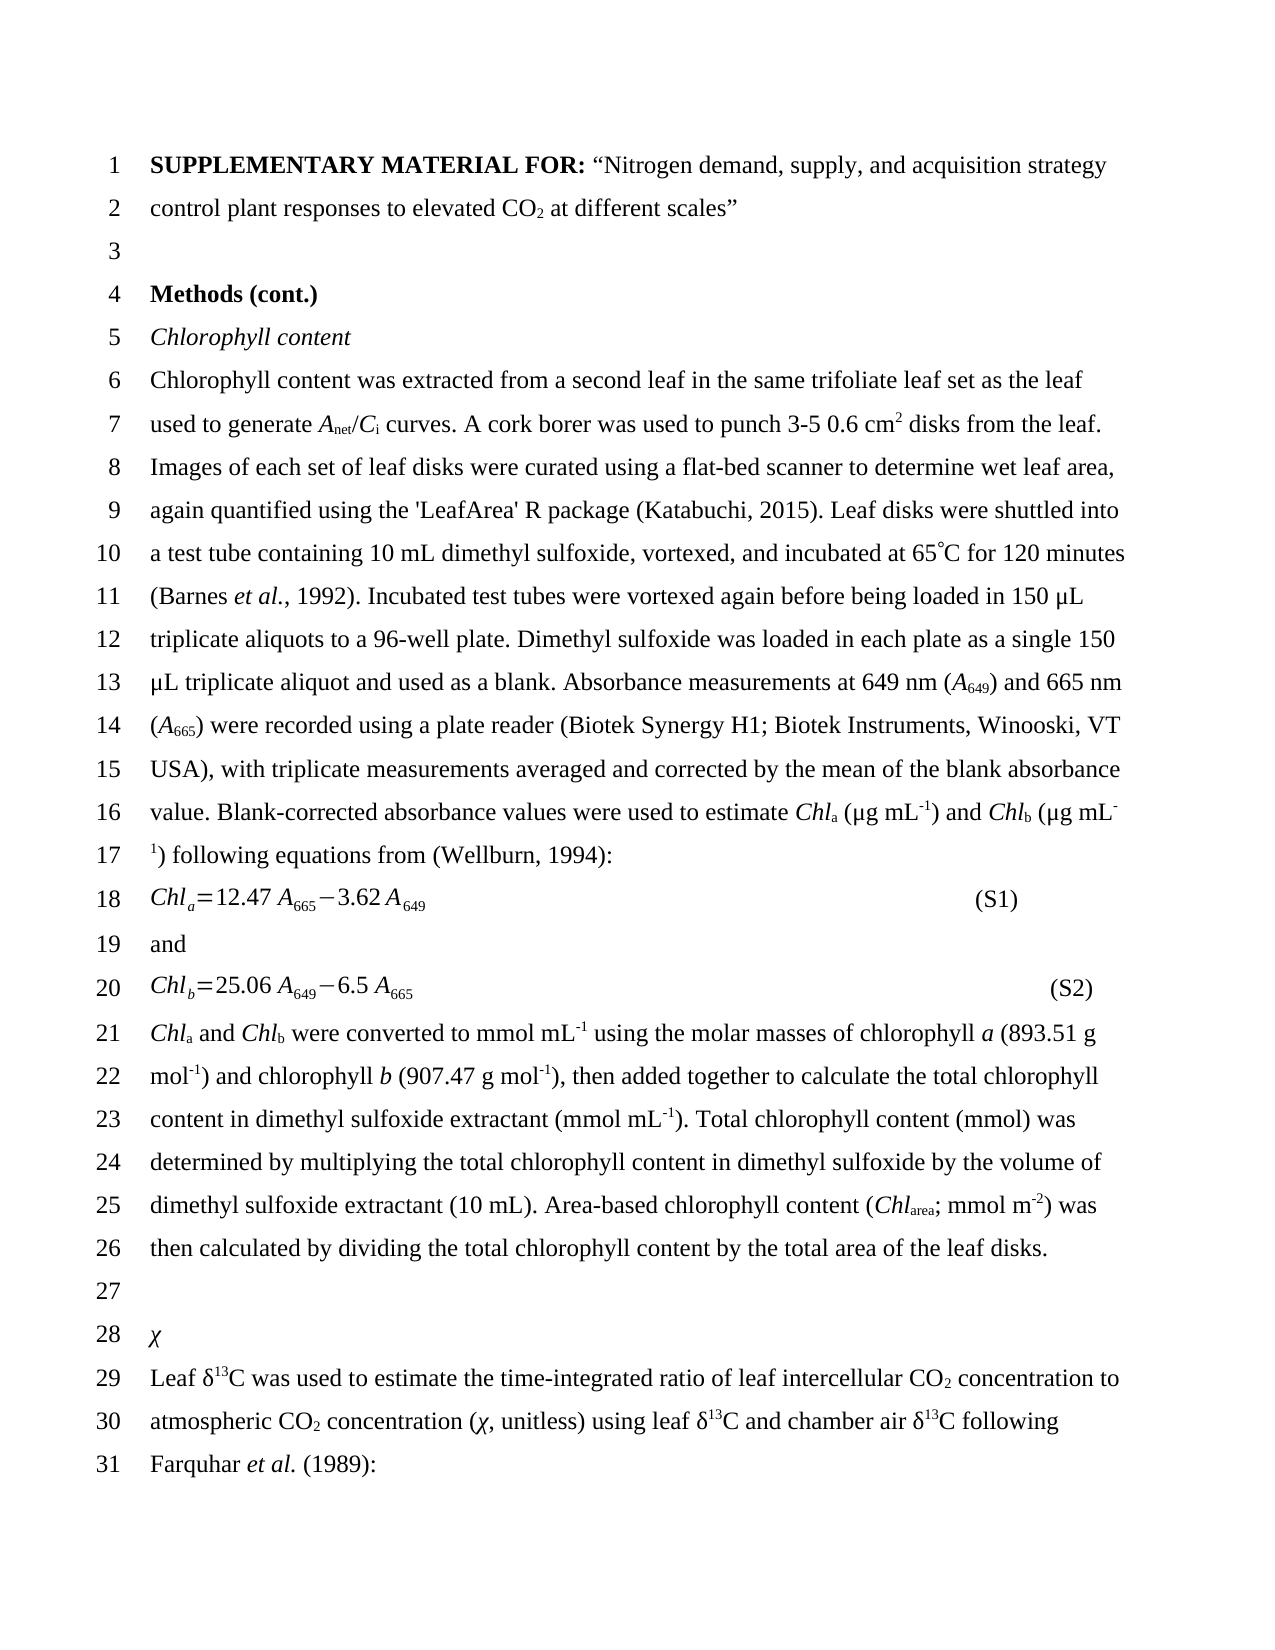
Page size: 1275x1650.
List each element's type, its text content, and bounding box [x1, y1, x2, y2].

text SUPPLEMENTARY MATERIAL FOR: “Nitrogen demand, supply, and acquisition strategy control plant responses to elevated CO2 at different scales” [150, 150, 1125, 222]
text Chla and Chlb were converted to mmol mL-1 using the molar masses of chlorophyll a (893.51 g mol-1) and chlorophyll b (907.47 g mol-1), then added together to calculate the total chlorophyll content in dimethyl sulfoxide extractant (mmol mL-1). Total chlorophyll content (mmol) was determined by multiplying the total chlorophyll content in dimethyl sulfoxide by the volume of dimethyl sulfoxide extractant (10 mL). Area-based chlorophyll content (Chlarea; mmol m-2) was then calculated by dividing the total chlorophyll content by the total area of the leaf disks. [150, 1018, 1125, 1262]
text Leaf δ13C was used to estimate the time-integrated ratio of leaf intercellular CO2 concentration to atmospheric CO2 concentration (χ, unitless) using leaf δ13C and chamber air δ13C following Farquhar et al. (1989): [150, 1363, 1125, 1478]
text Chlorophyll content was extracted from a second leaf in the same trifoliate leaf set as the leaf used to generate Anet/Ci curves. A cork borer was used to punch 3-5 0.6 cm2 disks from the leaf. Images of each set of leaf disks were curated using a flat-bed scanner to determine wet leaf area, again quantified using the 'LeafArea' R package . Leaf disks were shuttled into a test tube containing 10 mL dimethyl sulfoxide, vortexed, and incubated at 65C for 120 minutes . Incubated test tubes were vortexed again before being loaded in 150 μL triplicate aliquots to a 96-well plate. Dimethyl sulfoxide was loaded in each plate as a single 150 μL triplicate aliquot and used as a blank. Absorbance measurements at 649 nm (A649) and 665 nm (A665) were recorded using a plate reader (Biotek Synergy H1; Biotek Instruments, Winooski, VT USA), with triplicate measurements averaged and corrected by the mean of the blank absorbance value. Blank-corrected absorbance values were used to estimate Chla (μg mL-1) and Chlb (μg mL-1) following equations from : [150, 366, 1125, 869]
text (S2) [150, 972, 1125, 1003]
text and [150, 929, 1125, 958]
text Methods (cont.) [150, 279, 1125, 308]
text Chlorophyll content [150, 322, 1125, 351]
text (S1) [150, 883, 1125, 914]
text χ [150, 1319, 1125, 1348]
